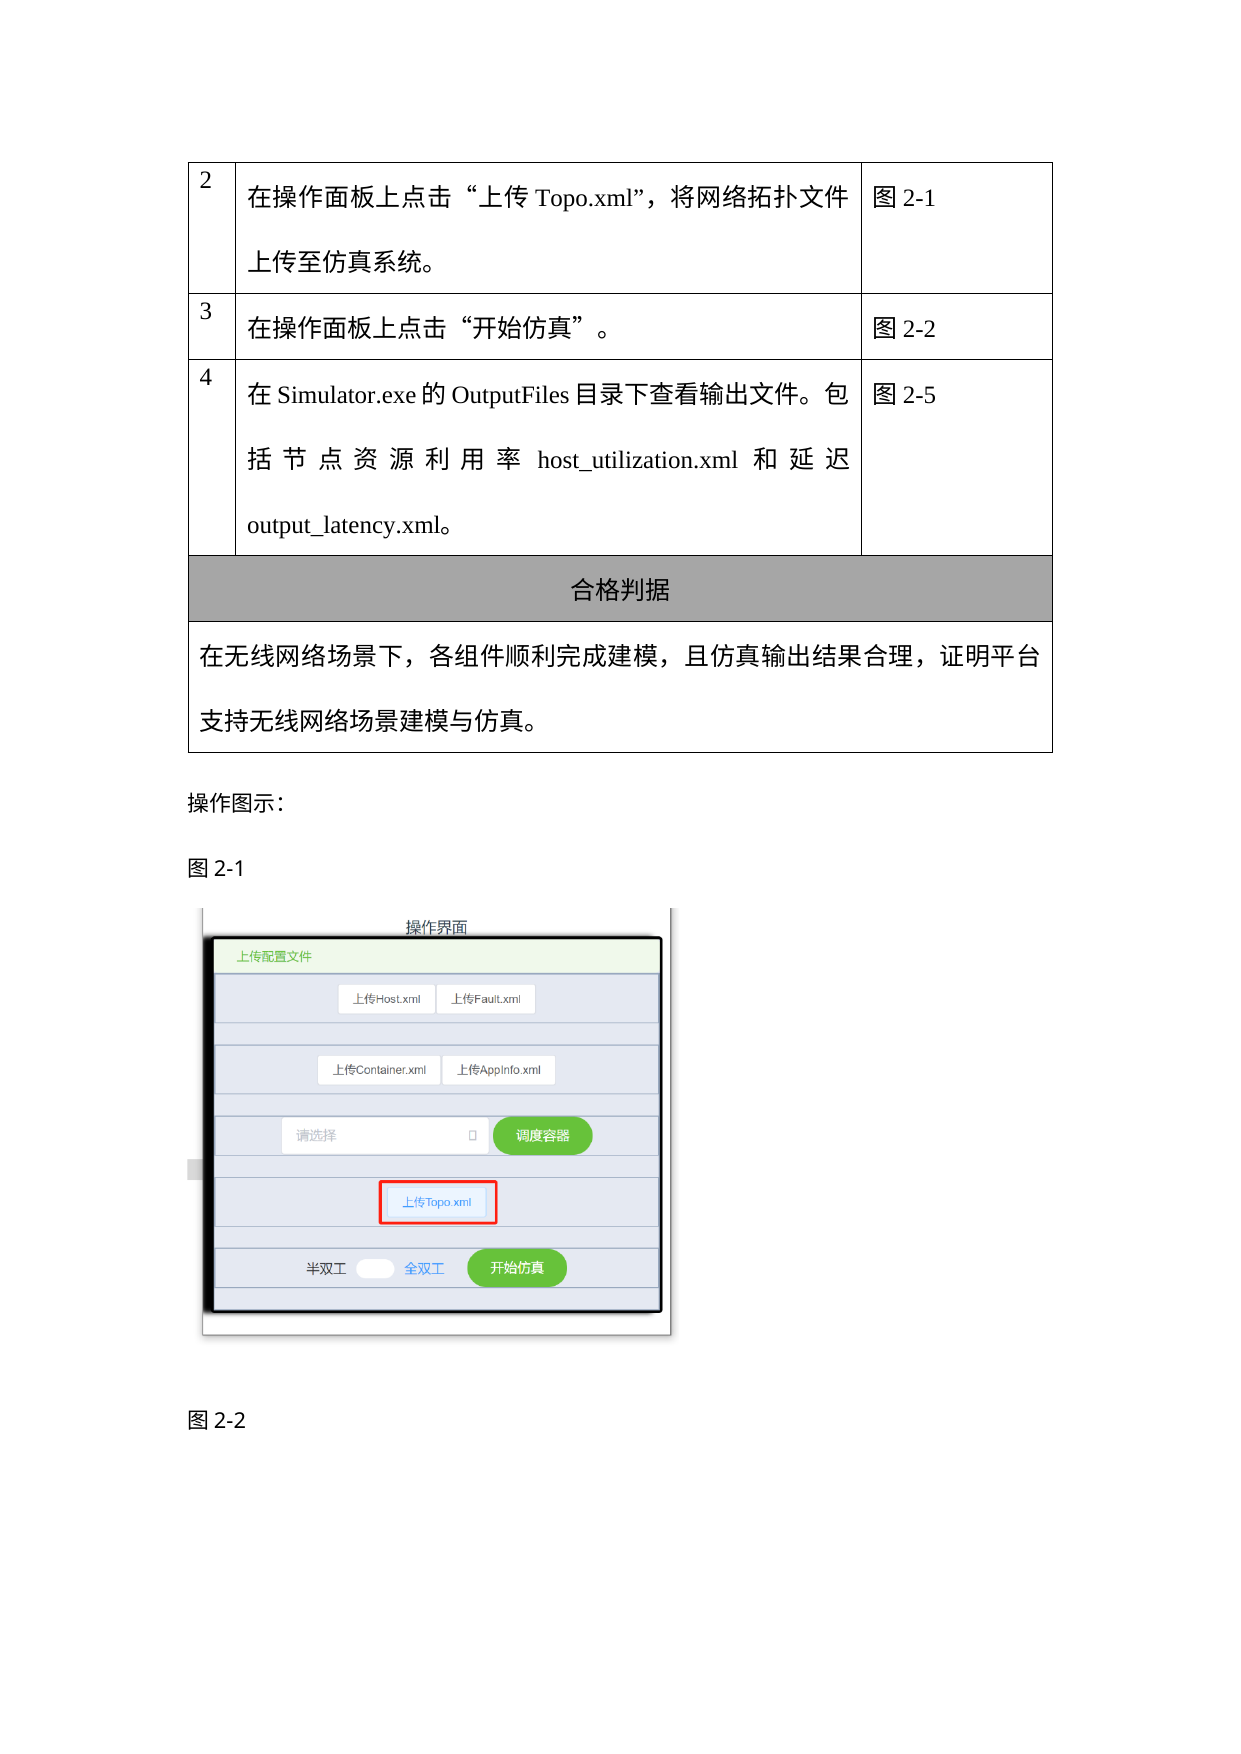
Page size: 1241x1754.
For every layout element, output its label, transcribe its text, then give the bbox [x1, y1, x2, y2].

table_cell 在操作面板上点击“开始仿真”。 [236, 294, 861, 359]
table_cell 在无线网络场景下，各组件顺利完成建模，且仿真输出结果合理，证明平台支持无线网络场景建模与仿真。 [189, 622, 1052, 752]
table_cell 2 [189, 163, 235, 293]
table_cell 图2-1 [862, 163, 1052, 293]
picture [187, 908, 680, 1353]
table_cell 在Simulator.exe的OutputFiles目录下查看输出文件。包括节点资源利用率host_utilization.xml和延迟output_latency.xml。 [236, 360, 861, 555]
table_cell 图2-5 [862, 360, 1052, 555]
table_cell 图2-2 [862, 294, 1052, 359]
text 图2-1 [187, 851, 1053, 883]
table_cell 3 [189, 294, 235, 359]
text 操作图示： [187, 786, 1053, 818]
table_cell 合格判据 [189, 556, 1052, 621]
table_cell 4 [189, 360, 235, 555]
table_cell 在操作面板上点击“上传Topo.xml”，将网络拓扑文件上传至仿真系统。 [236, 163, 861, 293]
text 图2-2 [187, 1403, 1053, 1436]
